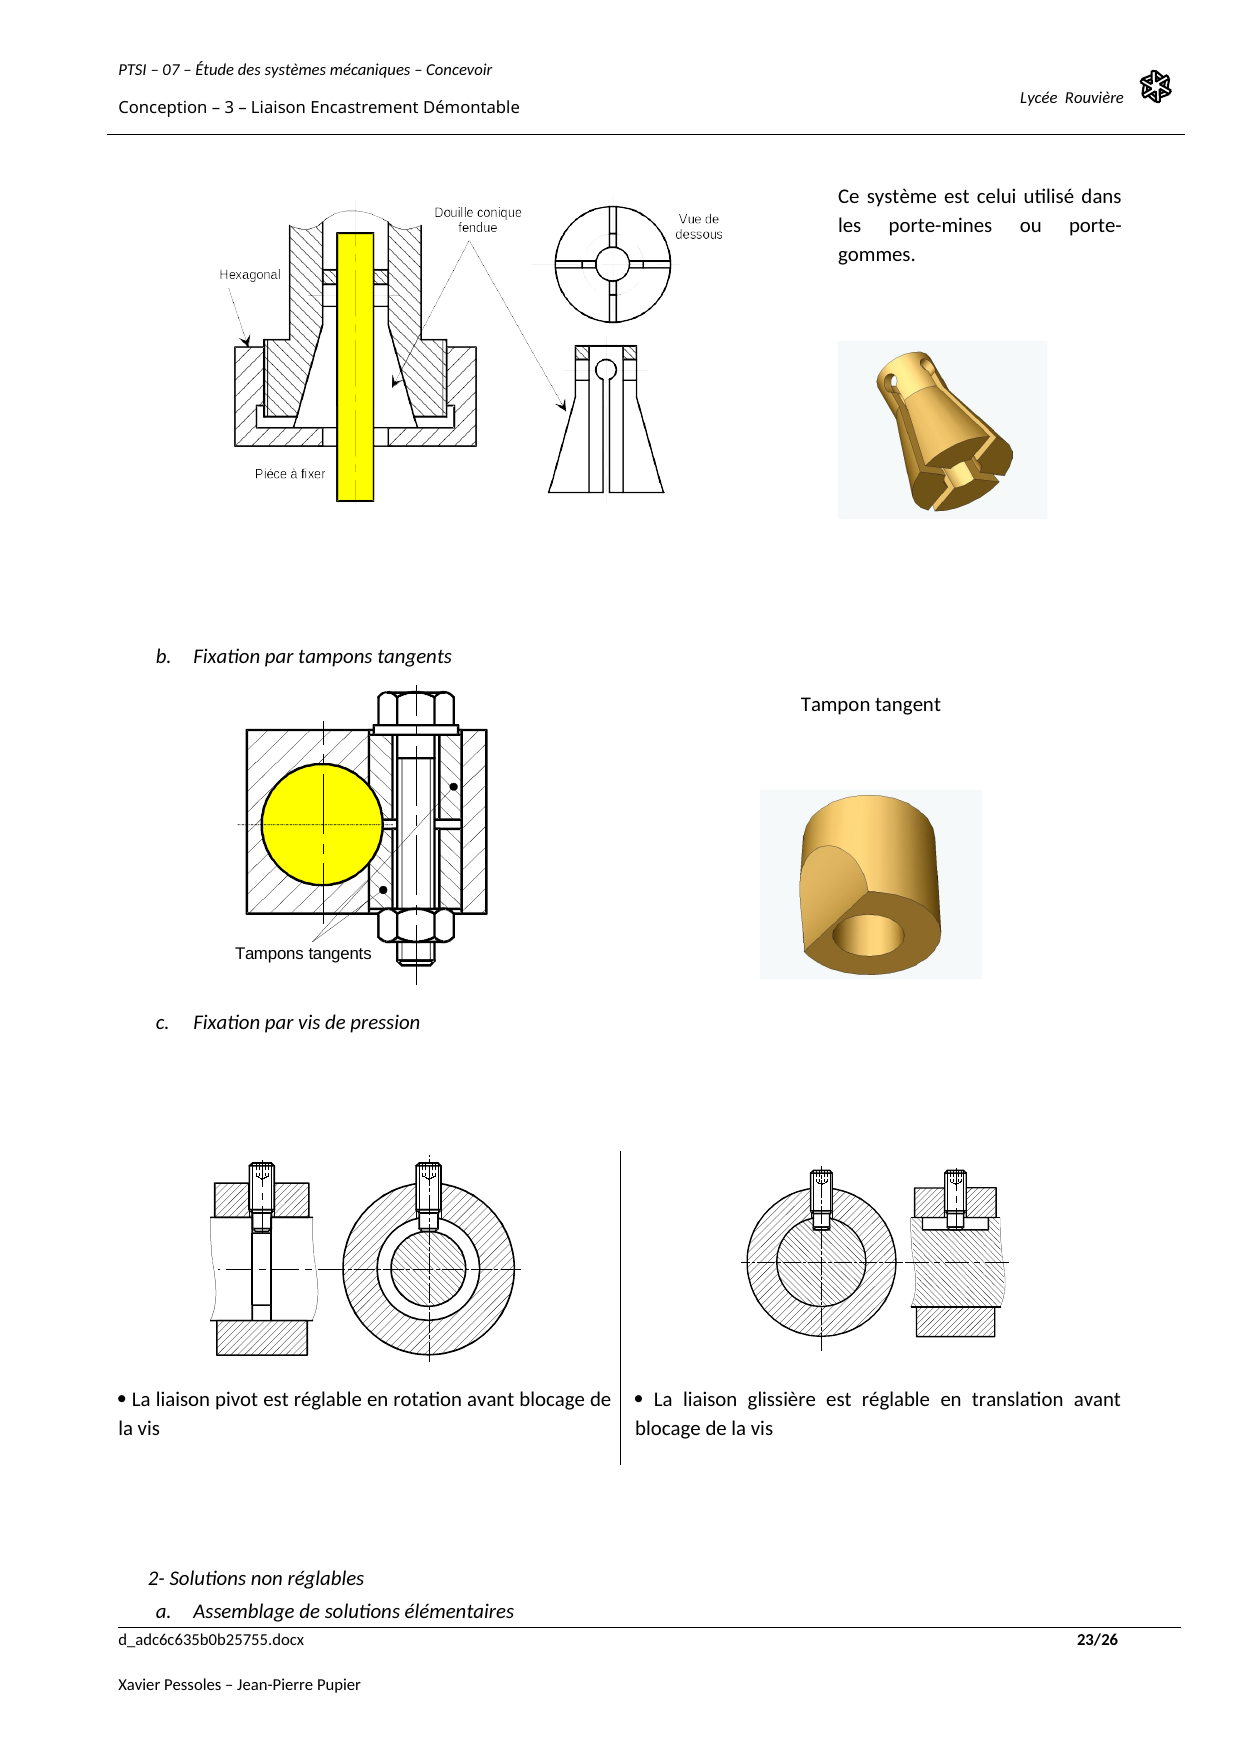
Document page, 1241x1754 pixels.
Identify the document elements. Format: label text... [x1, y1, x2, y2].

table_header [621, 1151, 1129, 1386]
picture [759, 790, 982, 979]
table_header [111, 1151, 620, 1386]
text Fixation par tampons tangents [156, 643, 1181, 669]
table_cell La liaison glissière est réglable en translation avant blocage de la vis [621, 1386, 1129, 1465]
picture [837, 341, 1048, 519]
table_header [111, 179, 831, 543]
table_header Ce système est celui utilisé dans les porte-mines ou porte-gommes. [831, 179, 1129, 543]
table_header Tampon tangent [616, 685, 1125, 1009]
table_header [107, 685, 616, 1009]
table_cell La liaison pivot est réglable en rotation avant blocage de la vis [111, 1386, 620, 1465]
text Fixation par vis de pression [156, 1009, 1181, 1034]
subtitle Solutions non réglables [124, 1565, 1181, 1590]
list Assemblage de solutions élémentaires [156, 1598, 1181, 1624]
